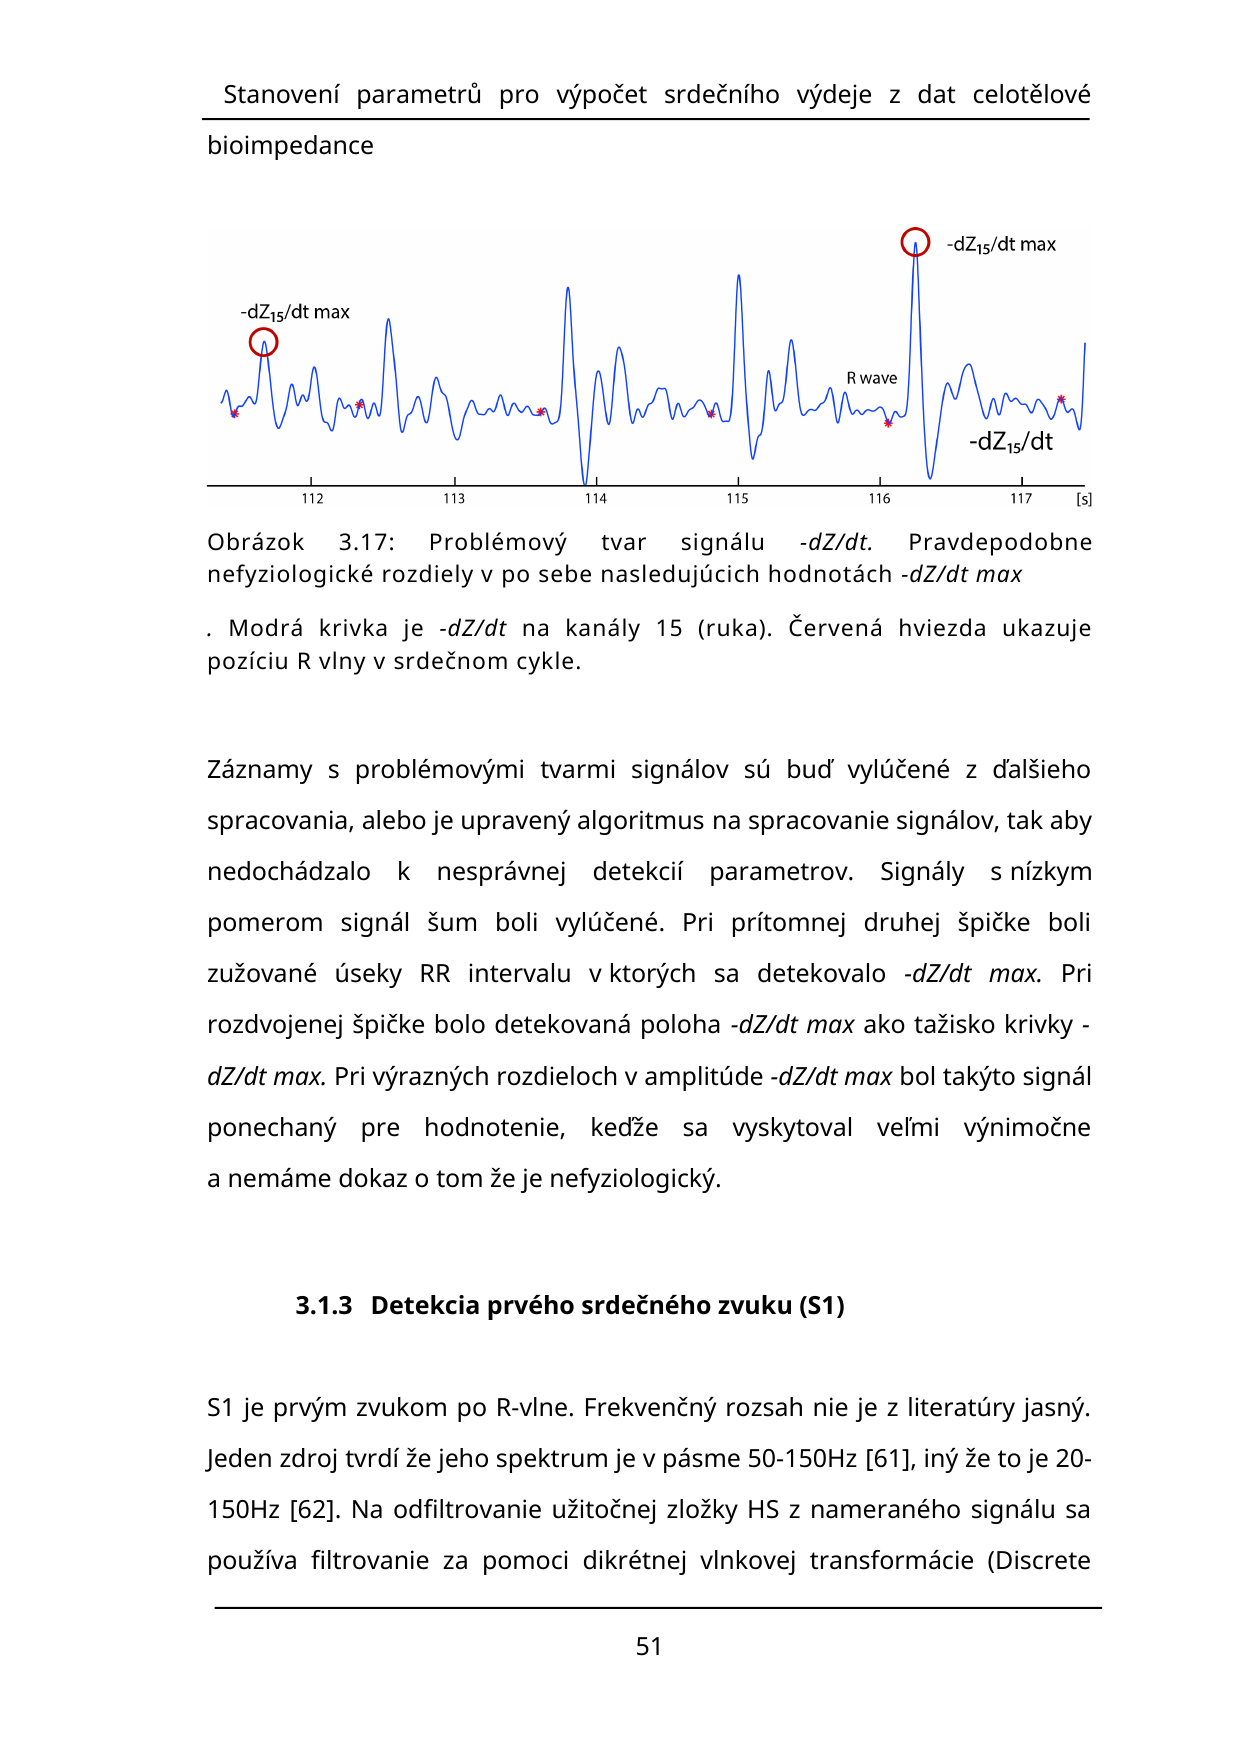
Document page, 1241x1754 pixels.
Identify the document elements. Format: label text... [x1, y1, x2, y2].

subtitle Detekcia prvého srdečného zvuku (S1) [295, 1287, 1092, 1321]
text Záznamy s problémovými tvarmi signálov sú buď vylúčené z ďalšieho spracovania, alebo je upravený algoritmus na spracovanie signálov, tak aby nedochádzalo k nesprávnej detekcií parametrov. Signály s nízkym pomerom signál šum boli vylúčené. Pri prítomnej druhej špičke boli zužované úseky RR intervalu v ktorých sa detekovalo -dZ/dt max. Pri rozdvojenej špičke bolo detekovaná poloha -dZ/dt max ako tažisko krivky -dZ/dt max. Pri výrazných rozdieloch v amplitúde -dZ/dt max bol takýto signál ponechaný pre hodnotenie, keďže sa vyskytoval veľmi výnimočne a nemáme dokaz o tom že je nefyziologický. [207, 752, 1092, 1194]
text . Modrá krivka je -dZ/dt na kanály 15 (ruka). Červená hviezda ukazuje pozíciu R vlny v srdečnom cykle. [207, 612, 1092, 676]
picture [206, 227, 1093, 509]
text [207, 1389, 1092, 1577]
